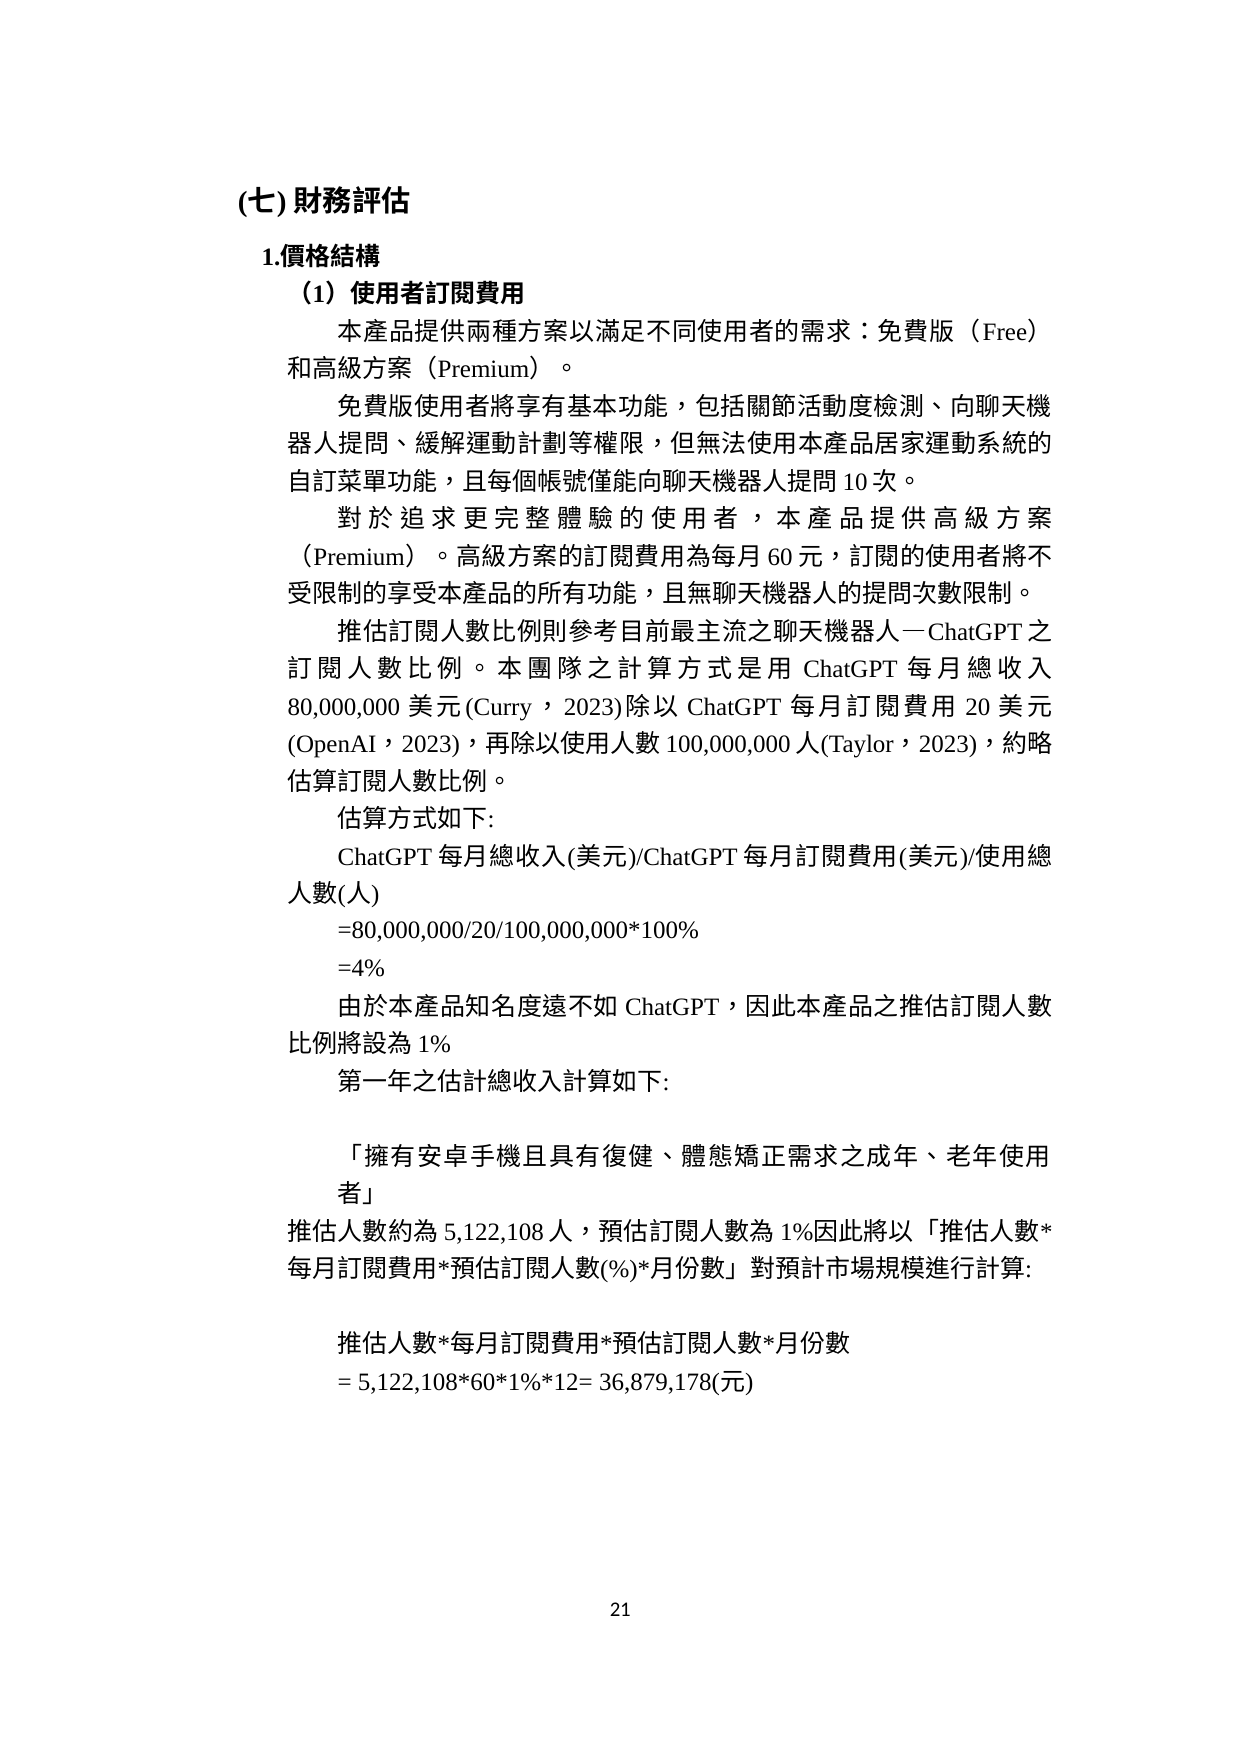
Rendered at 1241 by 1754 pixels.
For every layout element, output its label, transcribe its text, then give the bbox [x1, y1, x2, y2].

text 推估人數*每月訂閱費用*預估訂閱人數*月份數 [287, 1323, 1053, 1361]
text 本產品提供兩種方案以滿足不同使用者的需求：免費版（Free）和高級方案（Premium）。 [287, 311, 1053, 386]
text (七) 財務評估 [187, 161, 1053, 236]
text 估算方式如下: [287, 798, 1053, 836]
text 對於追求更完整體驗的使用者，本產品提供高級方案（Premium）。高級方案的訂閱費用為每月60元，訂閱的使用者將不受限制的享受本產品的所有功能，且無聊天機器人的提問次數限制。 [287, 498, 1053, 611]
text （1）使用者訂閱費用 [237, 273, 1053, 311]
text 1.價格結構 [187, 236, 1053, 273]
text 由於本產品知名度遠不如ChatGPT，因此本產品之推估訂閱人數比例將設為1% [287, 986, 1053, 1061]
text 推估人數約為5,122,108人，預估訂閱人數為1%因此將以「推估人數*每月訂閱費用*預估訂閱人數(%)*月份數」對預計市場規模進行計算: [287, 1211, 1053, 1286]
text =4% [287, 948, 1053, 986]
text ChatGPT每月總收入(美元)/ChatGPT每月訂閱費用(美元)/使用總人數(人) [287, 836, 1053, 911]
text = 5,122,108*60*1%*12= 36,879,178(元) [287, 1361, 1053, 1398]
text 免費版使用者將享有基本功能，包括關節活動度檢測、向聊天機器人提問、緩解運動計劃等權限，但無法使用本產品居家運動系統的自訂菜單功能，且每個帳號僅能向聊天機器人提問10次。 [287, 386, 1053, 498]
text 推估訂閱人數比例則參考目前最主流之聊天機器人—ChatGPT之訂閱人數比例。本團隊之計算方式是用ChatGPT每月總收入80,000,000美元(Curry，2023)除以ChatGPT每月訂閱費用20美元(OpenAI，2023)，再除以使用人數100,000,000人(Taylor，2023)，約略估算訂閱人數比例。 [287, 611, 1053, 798]
text =80,000,000/20/100,000,000*100% [287, 911, 1053, 948]
text 第一年之估計總收入計算如下: [187, 1061, 1053, 1098]
text 「擁有安卓手機且具有復健、體態矯正需求之成年、老年使用者」 [337, 1136, 1053, 1211]
